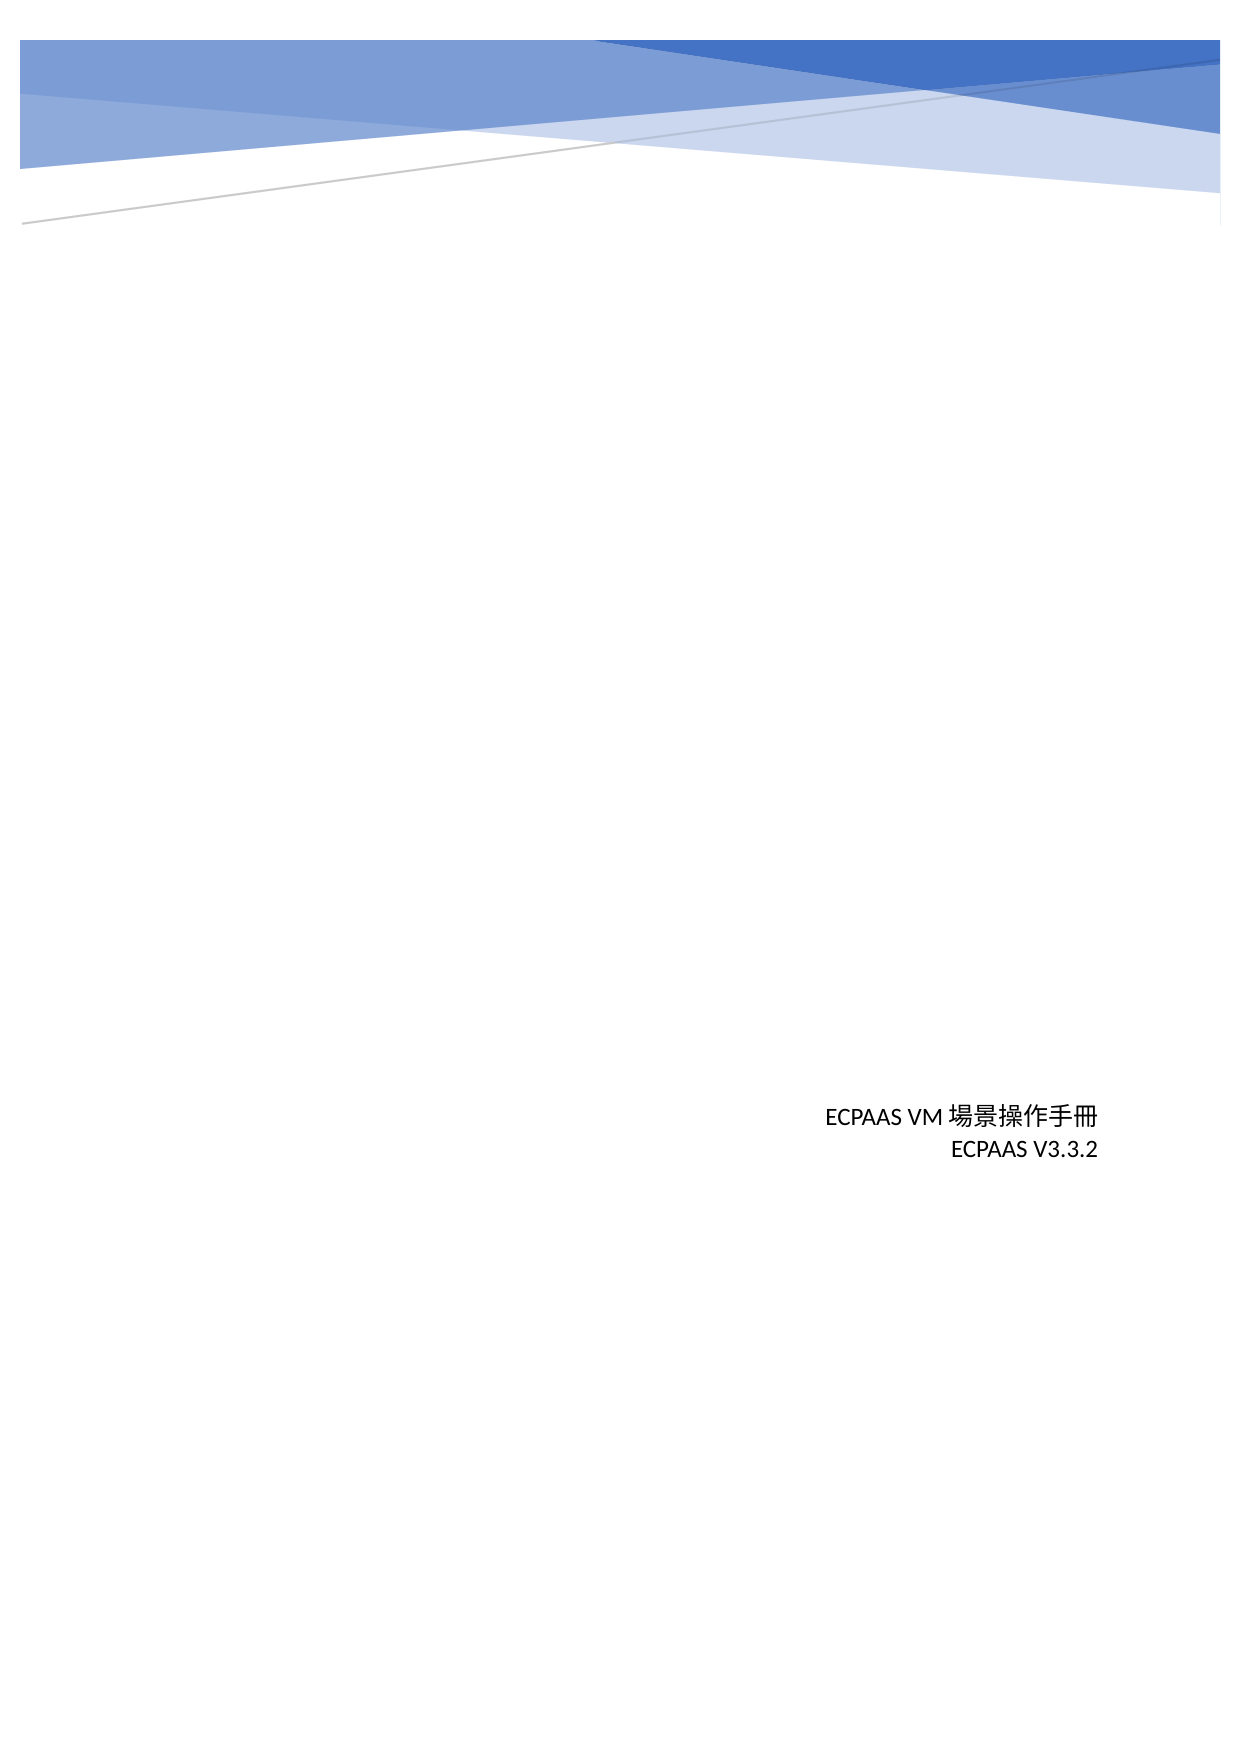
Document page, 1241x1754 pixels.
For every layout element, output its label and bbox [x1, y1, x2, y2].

picture [20, 40, 1221, 240]
